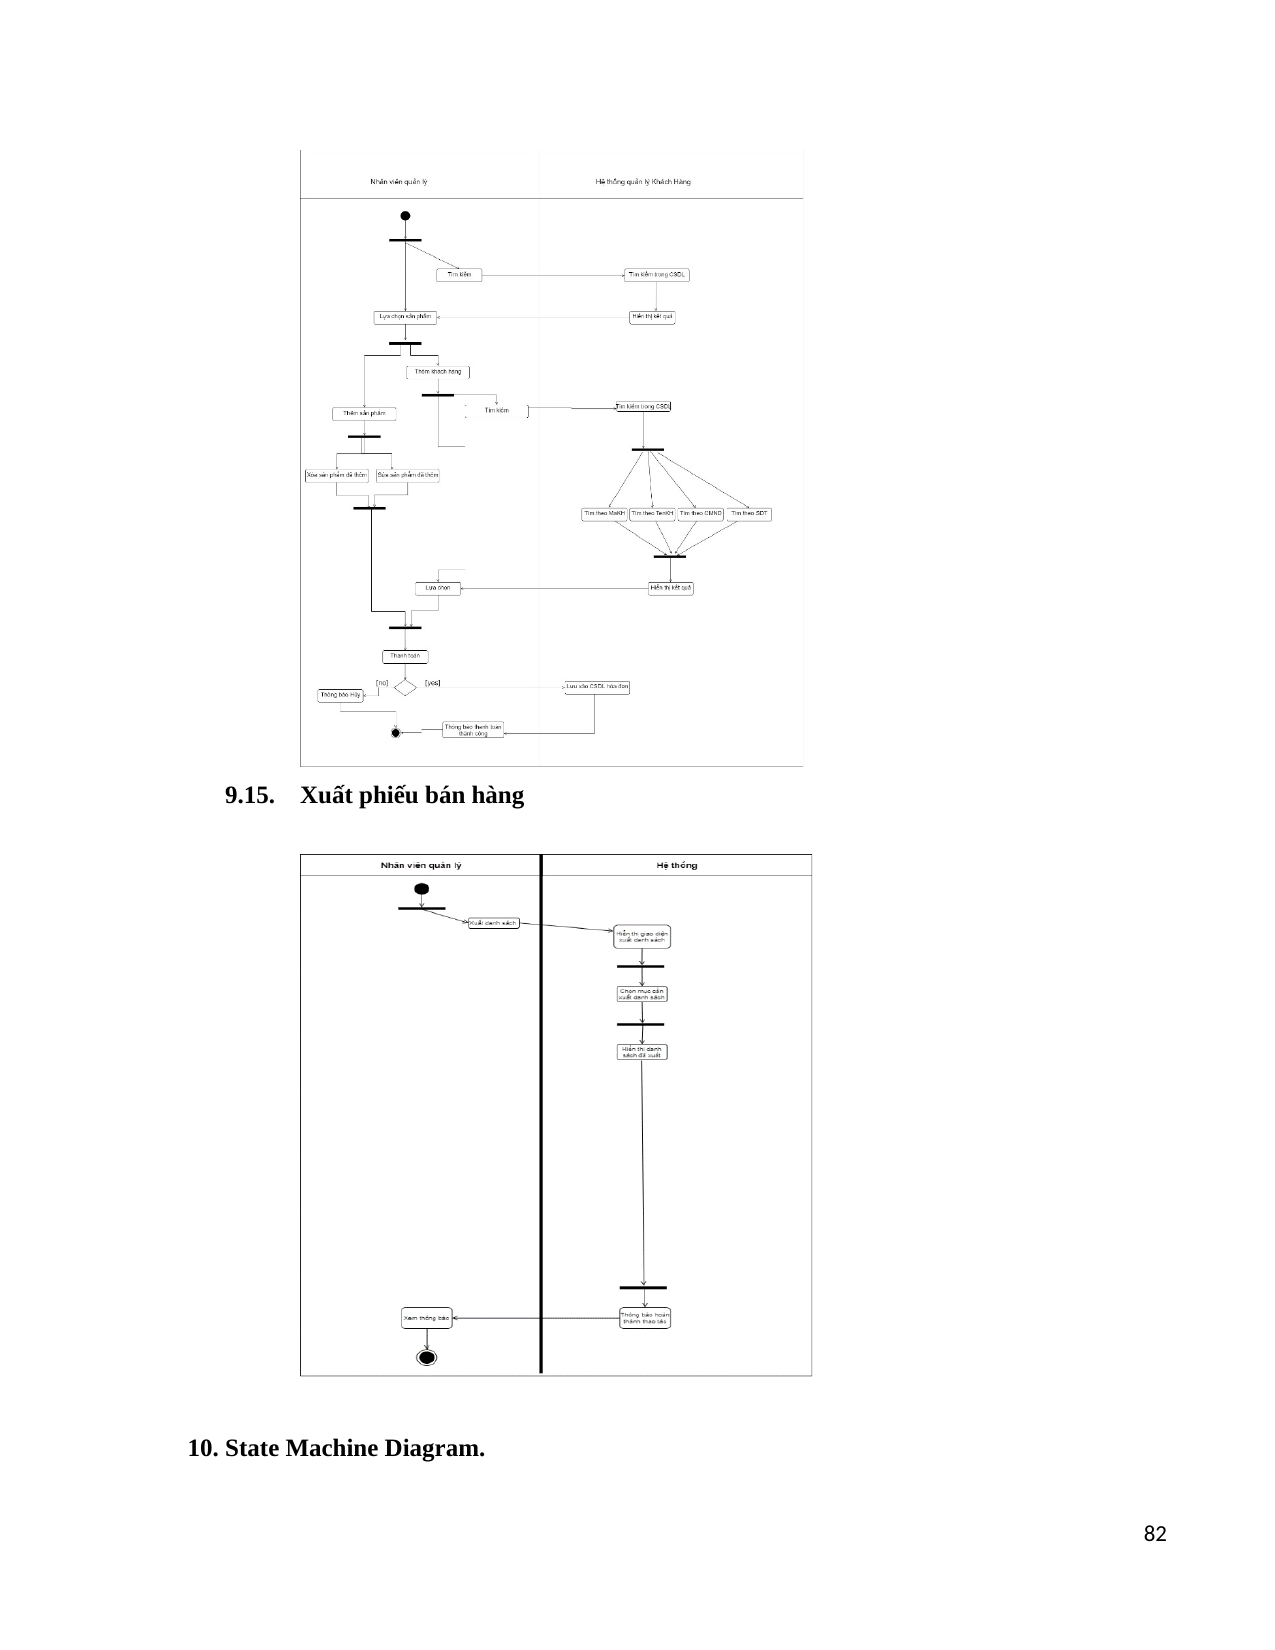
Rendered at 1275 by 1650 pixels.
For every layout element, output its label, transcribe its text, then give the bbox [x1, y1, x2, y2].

picture [300, 150, 804, 767]
picture [300, 854, 813, 1377]
list Xuất phiếu bán hàng [225, 780, 1167, 809]
list State Machine Diagram. [187, 1433, 1167, 1462]
